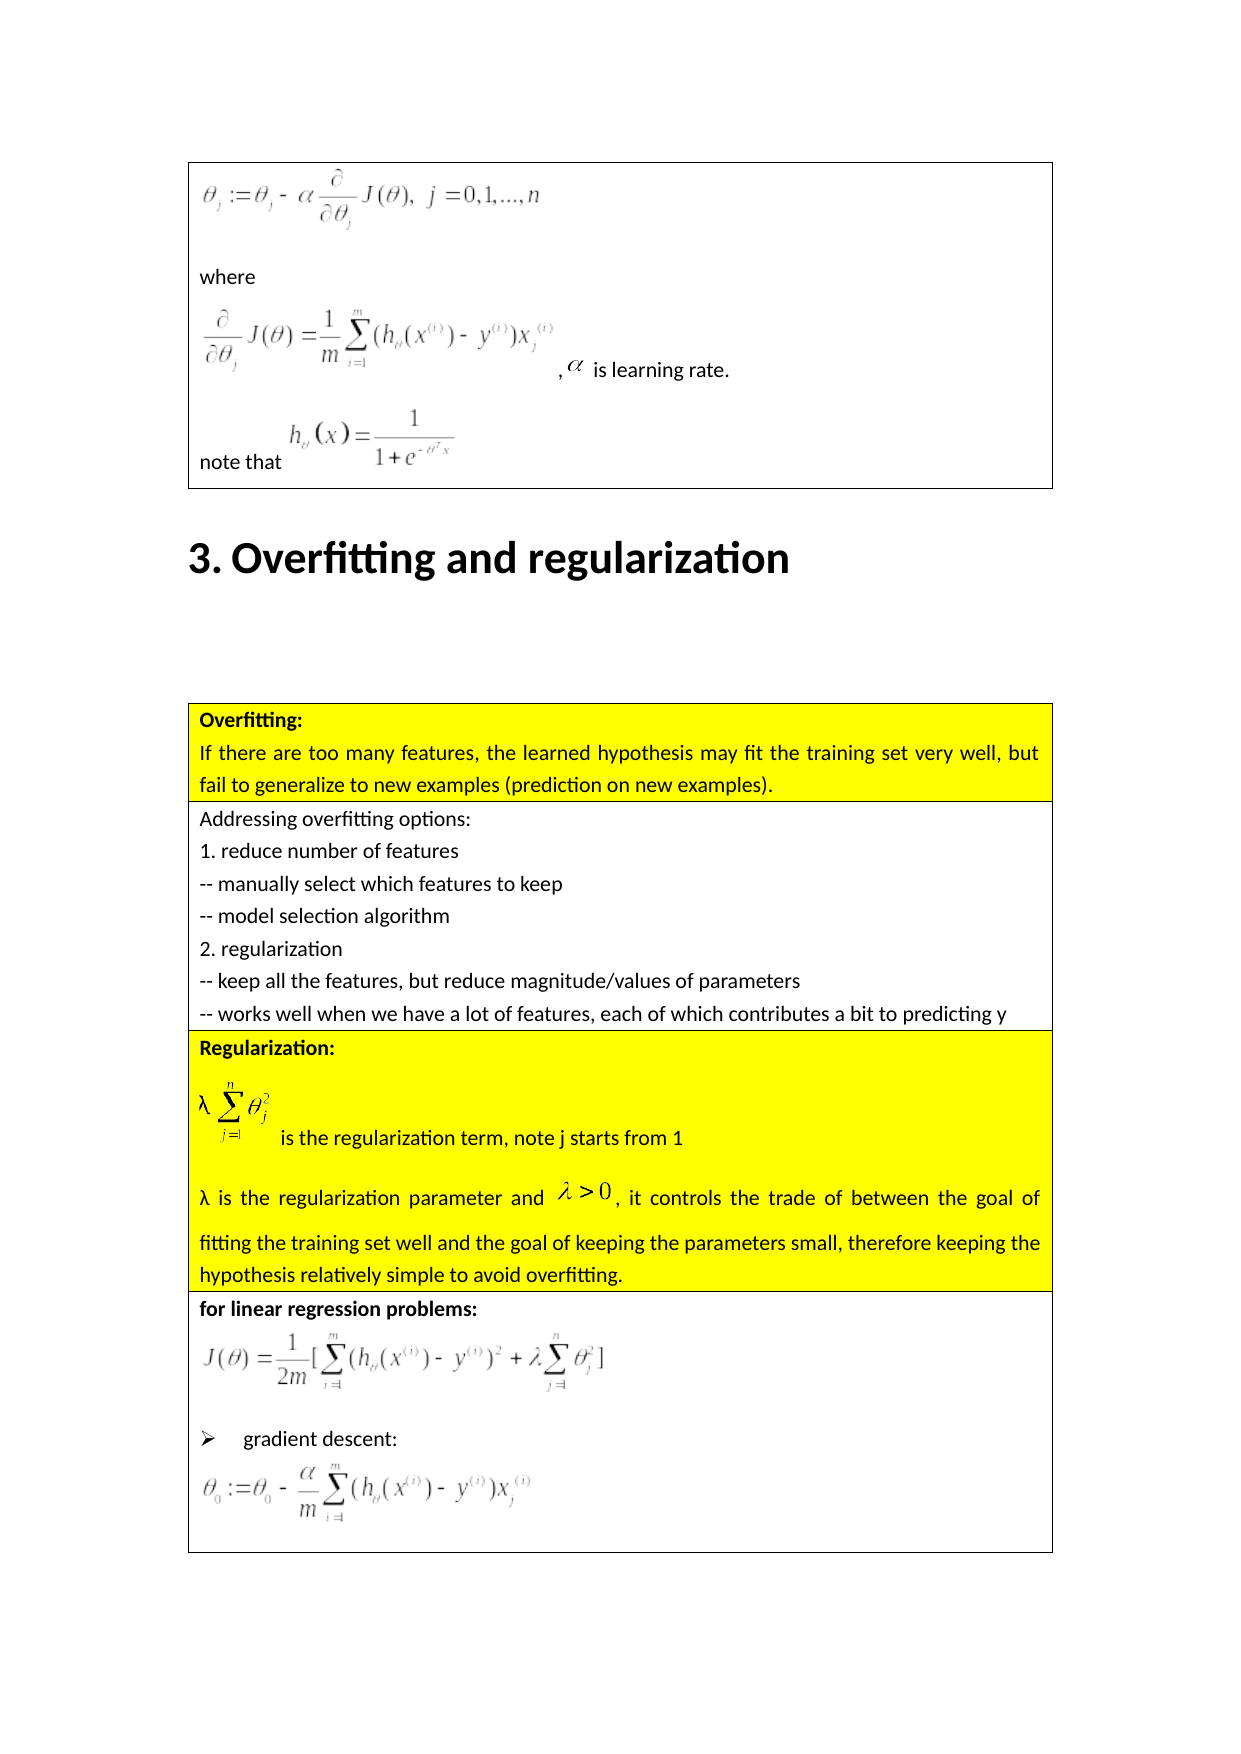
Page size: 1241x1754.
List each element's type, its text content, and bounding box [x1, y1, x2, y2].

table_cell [189, 163, 1052, 488]
table_cell Regularization: is the regularization term, note j starts from 1 λ is the regularization parameter and , it controls the trade of between the goal of fitting the training set well and the goal of keeping the parameters small, therefore keeping the hypothesis relatively simple to avoid overfitting. [189, 1031, 1052, 1291]
table_header Overfitting: If there are too many features, the learned hypothesis may fit the training set very well, but fail to generalize to new examples (prediction on new examples). [189, 704, 1052, 801]
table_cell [189, 1292, 1052, 1552]
subtitle Overfitting and regularization [187, 524, 1053, 589]
table_cell Addressing overfitting options: 1. reduce number of features -- manually select which features to keep -- model selection algorithm 2. regularization -- keep all the features, but reduce magnitude/values of parameters -- works well when we have a lot of features, each of which contributes a bit to predicting y [189, 802, 1052, 1030]
